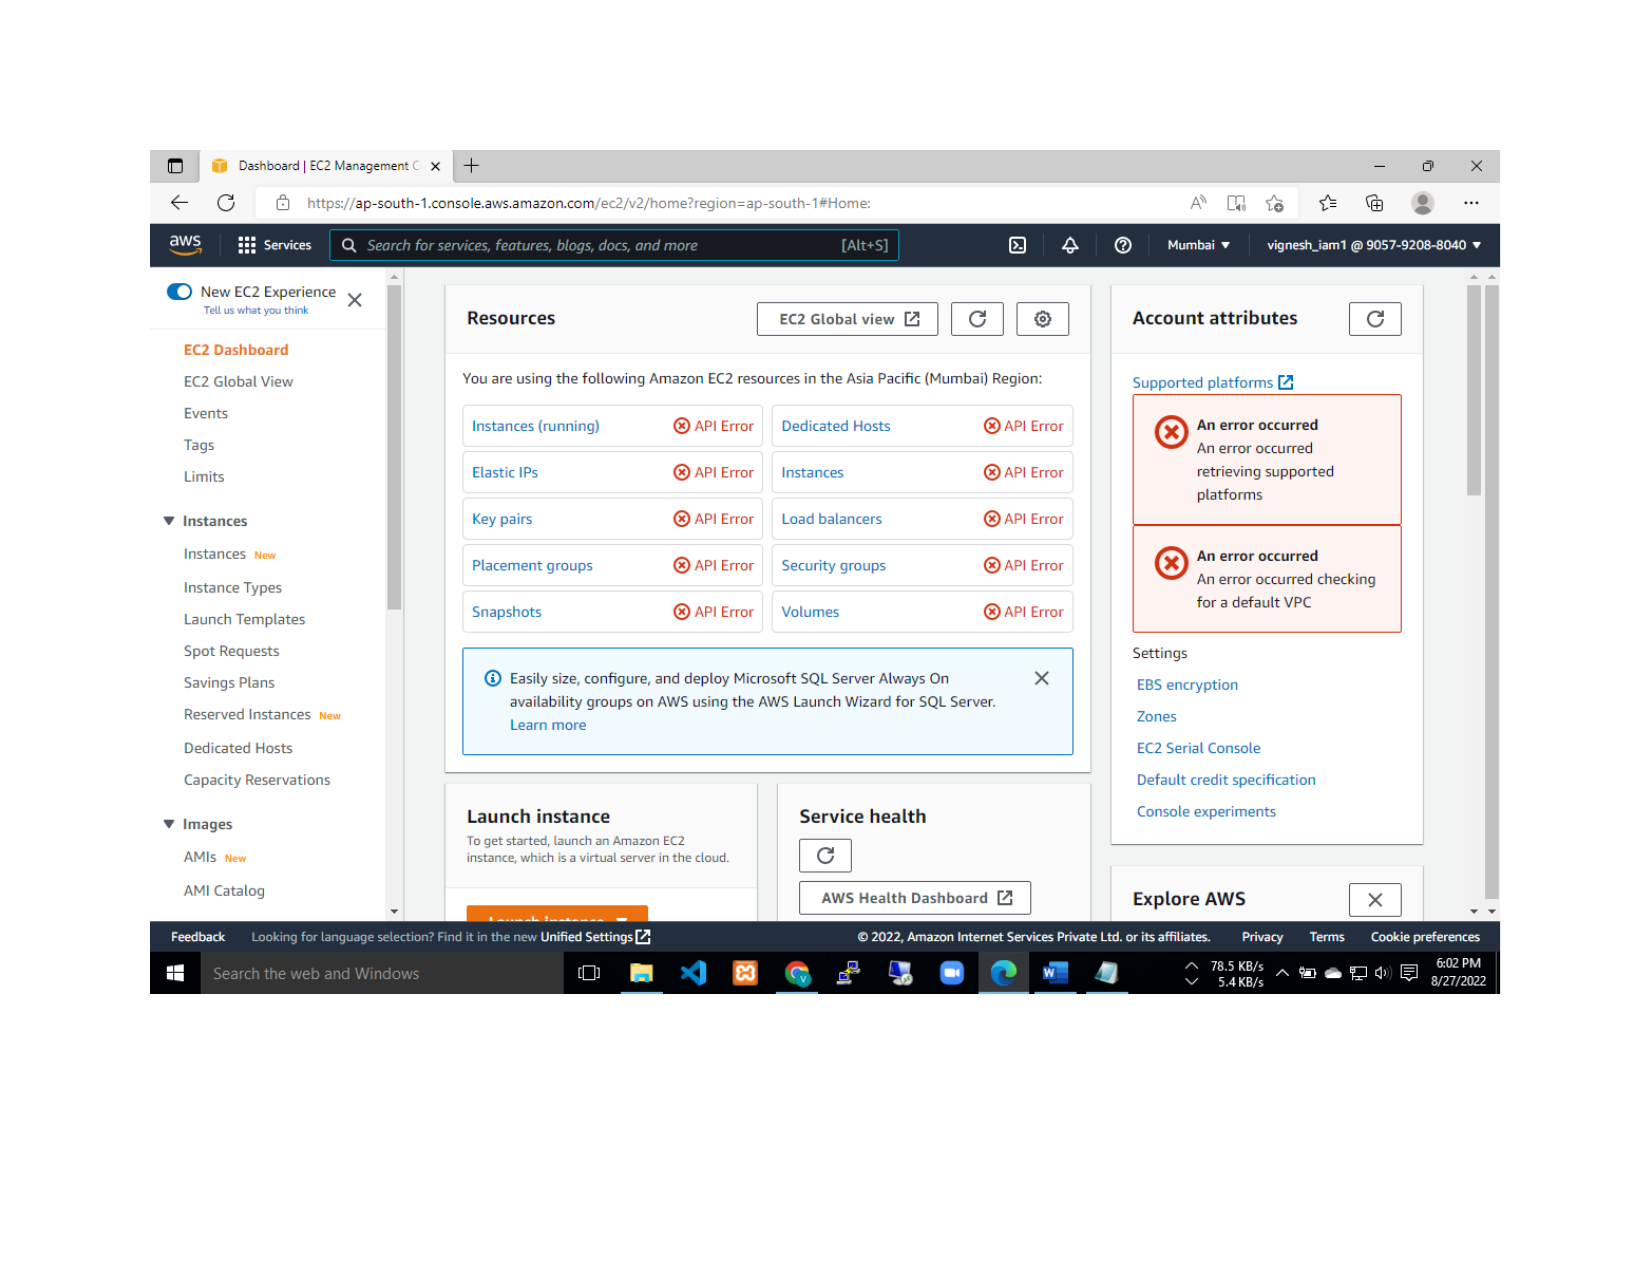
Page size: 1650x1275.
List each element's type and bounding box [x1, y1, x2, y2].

picture [150, 150, 1500, 994]
